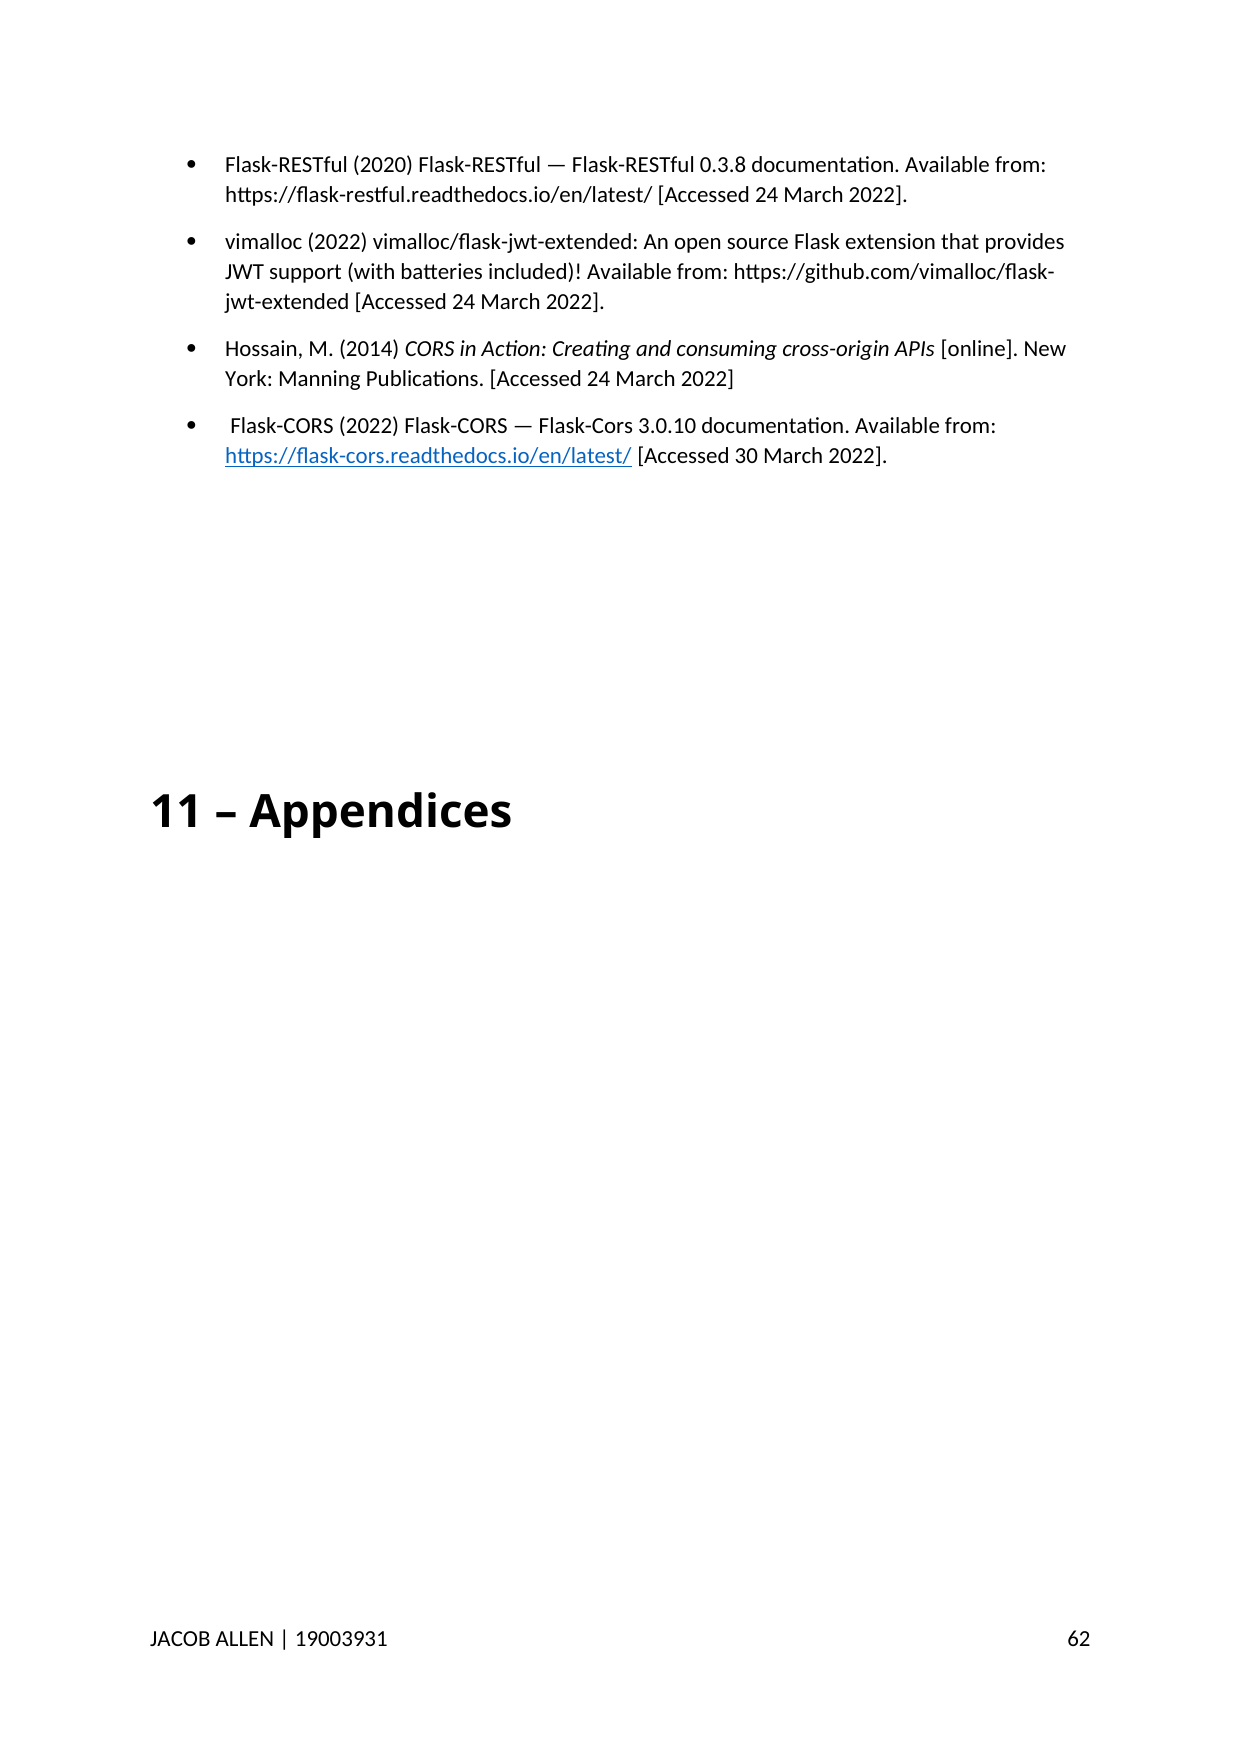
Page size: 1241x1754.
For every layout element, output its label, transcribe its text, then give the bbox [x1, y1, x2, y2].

list ‌ Flask-CORS (2022) Flask-CORS — Flask-Cors 3.0.10 documentation. Available from: https://flask-cors.readthedocs.io/en/latest/ [Accessed 30 March 2022]. [187, 411, 1090, 470]
list vimalloc (2022) vimalloc/flask-jwt-extended: An open source Flask extension that provides JWT support (with batteries included)! Available from: https://github.com/vimalloc/flask-jwt-extended [Accessed 24 March 2022]. [187, 227, 1090, 316]
list Flask-RESTful (2020) Flask-RESTful — Flask-RESTful 0.3.8 documentation. Available from: https://flask-restful.readthedocs.io/en/latest/ [Accessed 24 March 2022]. [187, 150, 1090, 208]
list Hossain, M. (2014) CORS in Action: Creating and consuming cross-origin APIs [online]. New York: Manning Publications. [Accessed 24 March 2022] [187, 334, 1090, 393]
subtitle 11 – Appendices [150, 778, 1090, 841]
